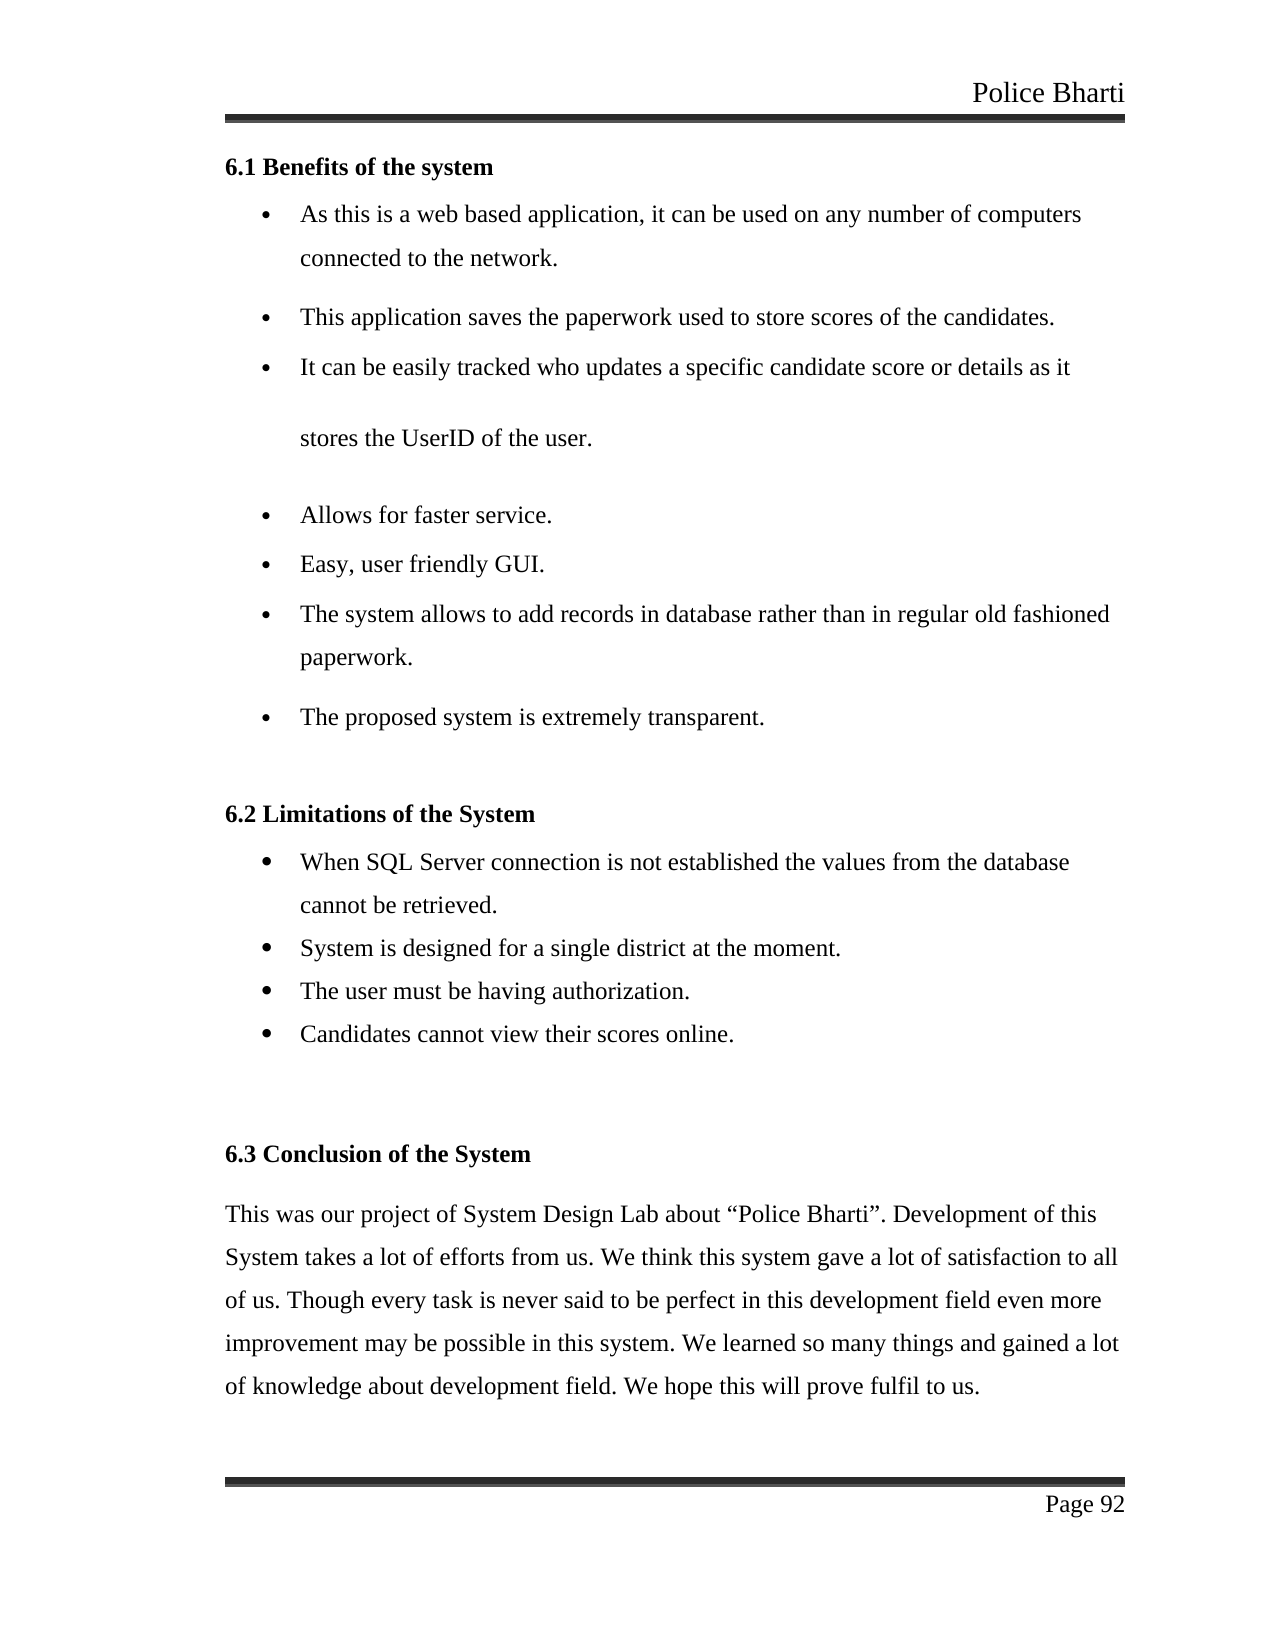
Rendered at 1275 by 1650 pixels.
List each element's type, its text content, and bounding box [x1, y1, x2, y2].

list Easy, user friendly GUI. [262, 549, 1125, 578]
list The proposed system is extremely transparent. [262, 702, 1125, 731]
list Candidates cannot view their scores online. [262, 1019, 1125, 1048]
list The system allows to add records in database rather than in regular old fashioned paperwork. [262, 599, 1125, 671]
list When SQL Server connection is not established the values from the database cannot be retrieved. [262, 847, 1125, 919]
text 6.1 Benefits of the system [225, 152, 1125, 181]
text This was our project of System Design Lab about “Police Bharti”. Development of this System takes a lot of efforts from us. We think this system gave a lot of satisfaction to all of us. Though every task is never said to be perfect in this development field even more improvement may be possible in this system. We learned so many things and gained a lot of knowledge about development field. We hope this will prove fulfil to us. [225, 1199, 1125, 1400]
list System is designed for a single district at the moment. [262, 933, 1125, 962]
text 6.3 Conclusion of the System [225, 1139, 1125, 1168]
list It can be easily tracked who updates a specific candidate score or details as it stores the UserID of the user. [262, 352, 1125, 457]
list The user must be having authorization. [262, 976, 1125, 1005]
text 6.2 Limitations of the System [225, 799, 1125, 828]
list This application saves the paperwork used to store scores of the candidates. [262, 302, 1125, 331]
list Allows for faster service. [262, 500, 1125, 528]
list As this is a web based application, it can be used on any number of computers connected to the network. [262, 199, 1125, 271]
